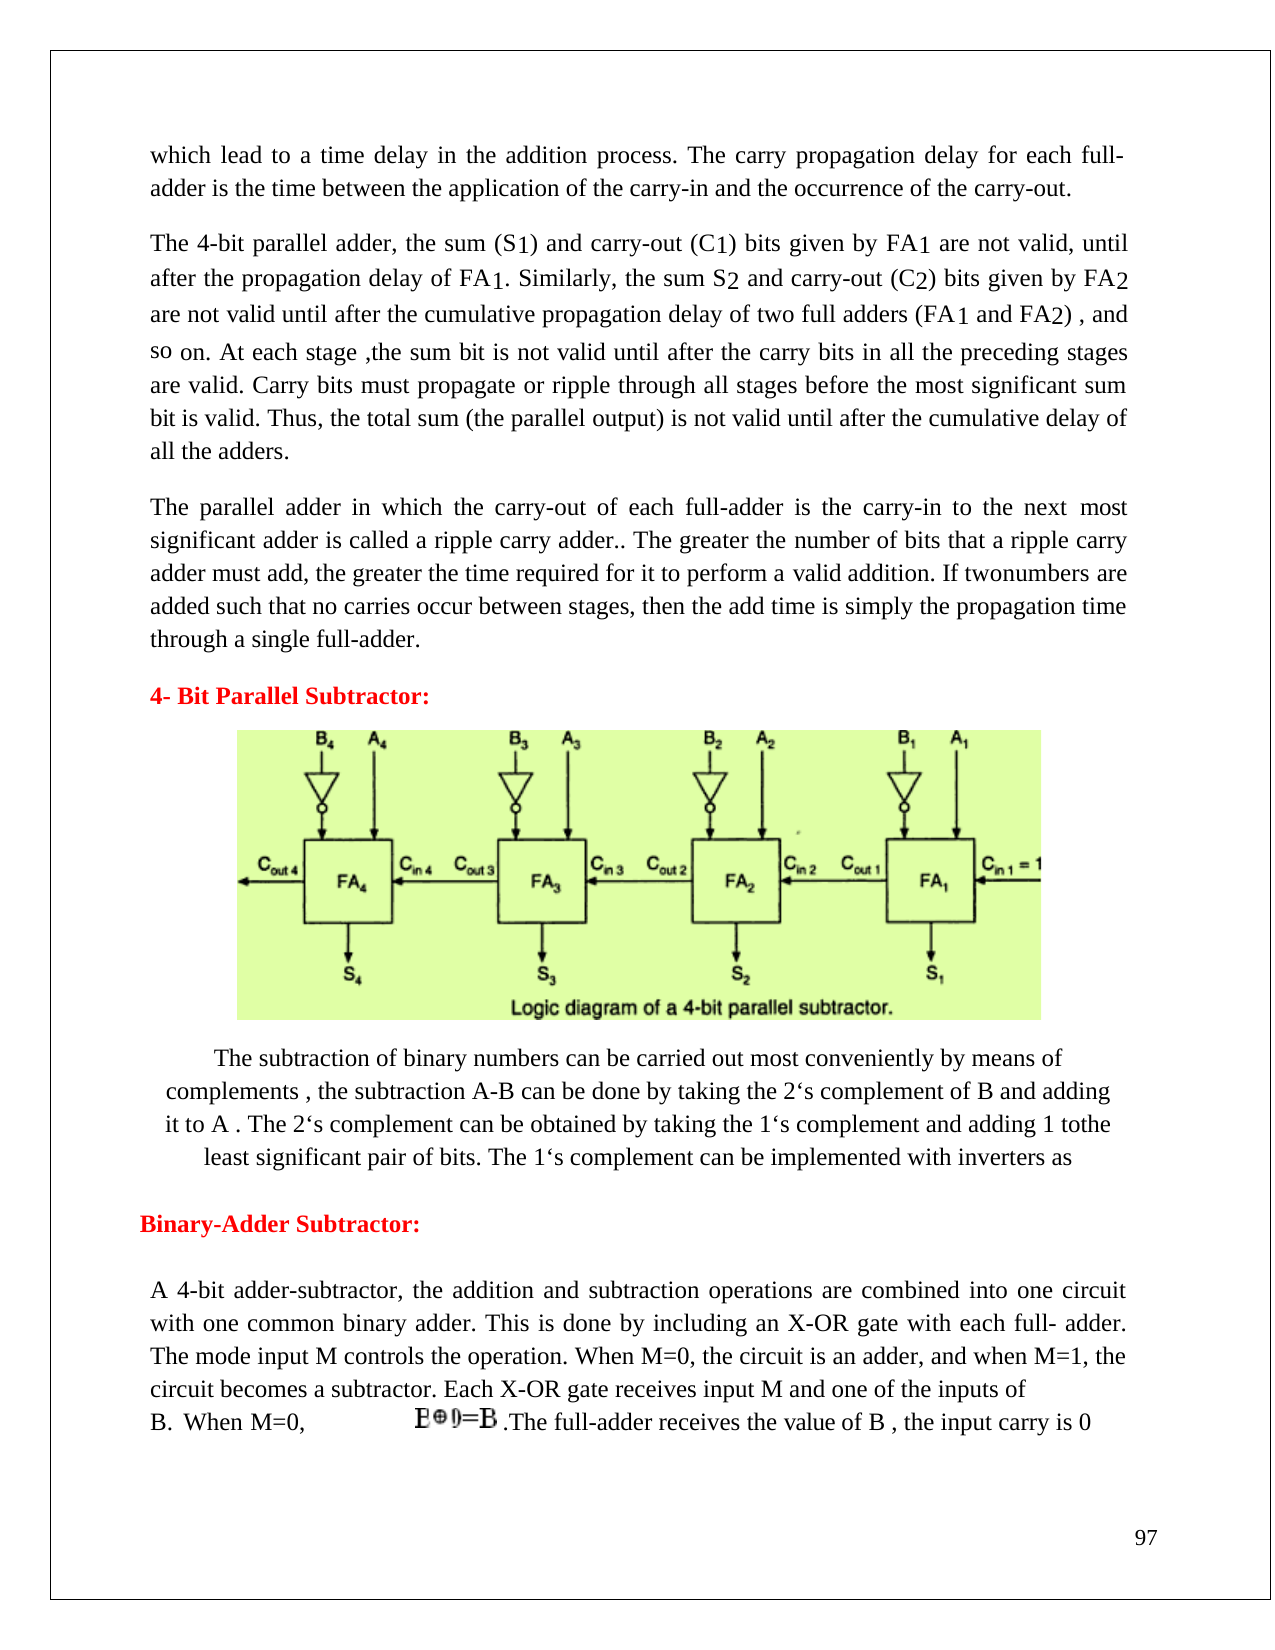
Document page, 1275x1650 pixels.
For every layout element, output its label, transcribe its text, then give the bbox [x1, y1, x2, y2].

text B. When M=0, .The full-adder receives the value of B , the input carry is 0 [150, 1407, 1270, 1436]
text A 4-bit adder-subtractor, the addition and subtraction operations are combined into one circuit with one common binary adder. This is done by including an X-OR gate with each full- adder. The mode input M controls the operation. When M=0, the circuit is an adder, and when M=1, the circuit becomes a subtractor. Each X-OR gate receives input M and one of the inputs of [150, 1275, 1128, 1403]
subtitle 4- Bit Parallel Subtractor: [150, 681, 1270, 709]
text The parallel adder in which the carry-out of each full-adder is the carry-in to the next most significant adder is called a ripple carry adder.. The greater the number of bits that a ripple carry adder must add, the greater the time required for it to perform a valid addition. If twonumbers are added such that no carries occur between stages, then the add time is simply the propagation time through a single full-adder. [150, 492, 1127, 653]
subtitle Binary-Adder Subtractor: [139, 1209, 1270, 1238]
text which lead to a time delay in the addition process. The carry propagation delay for each full- adder is the time between the application of the carry-in and the occurrence of the carry-out. [150, 140, 1125, 202]
text The 4-bit parallel adder, the sum (S1) and carry-out (C1) bits given by FA1 are not valid, until after the propagation delay of FA1. Similarly, the sum S2 and carry-out (C2) bits given by FA2 are not valid until after the cumulative propagation delay of two full adders (FA1 and FA2) , and so on. At each stage ,the sum bit is not valid until after the carry bits in all the preceding stages are valid. Carry bits must propagate or ripple through all stages before the most significant sum bit is valid. Thus, the total sum (the parallel output) is not valid until after the cumulative delay of all the adders. [150, 228, 1128, 465]
picture [237, 730, 1042, 1020]
